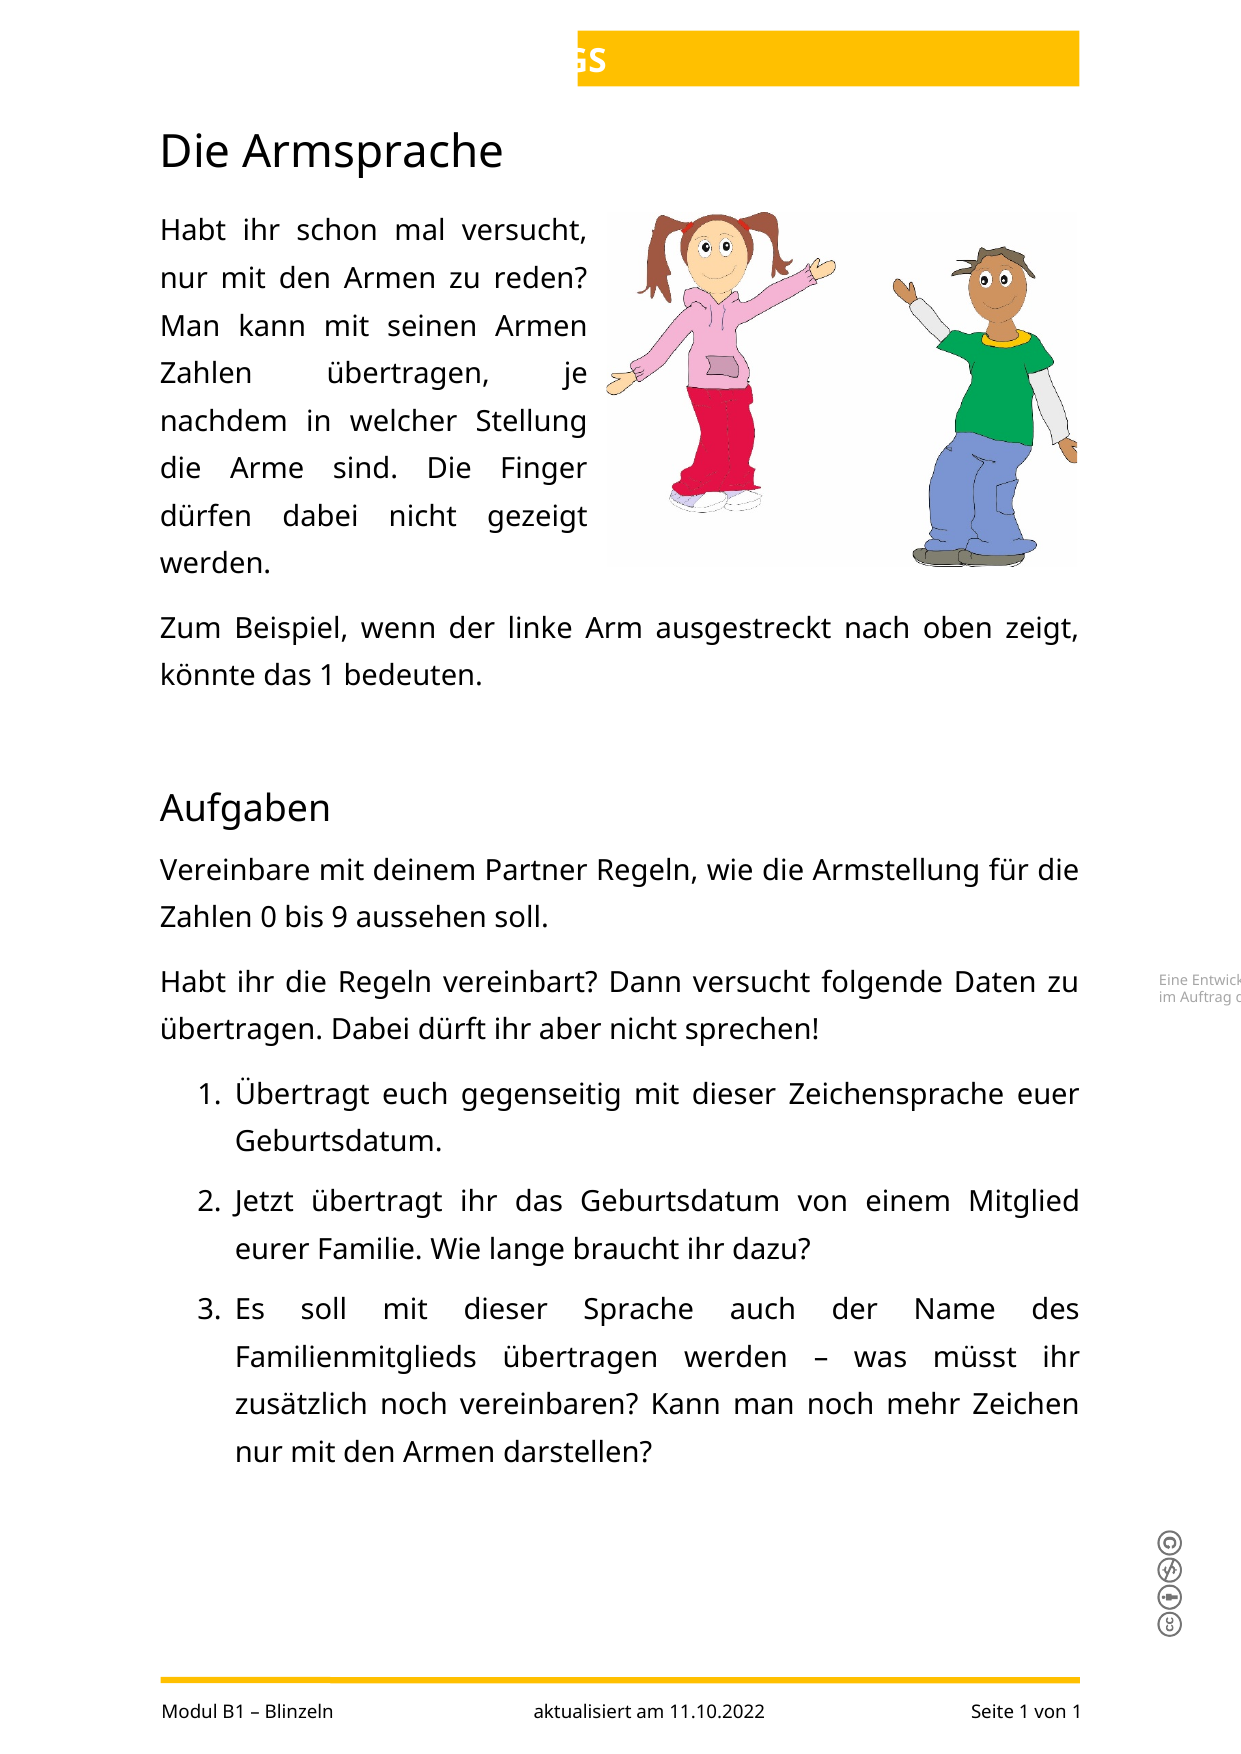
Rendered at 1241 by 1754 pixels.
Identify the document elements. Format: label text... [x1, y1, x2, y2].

text Vereinbare mit deinem Partner Regeln, wie die Armstellung für die Zahlen 0 bis 9 aussehen soll. [159, 849, 1081, 936]
list Jetzt übertragt ihr das Geburtsdatum von einem Mitglied eurer Familie. Wie lange braucht ihr dazu? [197, 1181, 1081, 1268]
list Es soll mit dieser Sprache auch der Name des Familienmitglieds übertragen werden – was müsst ihr zusätzlich noch vereinbaren? Kann man noch mehr Zeichen nur mit den Armen darstellen? [197, 1288, 1081, 1471]
list Übertragt euch gegenseitig mit dieser Zeichensprache euer Geburtsdatum. [197, 1073, 1081, 1160]
subtitle Aufgaben [159, 781, 1081, 832]
text Habt ihr die Regeln vereinbart? Dann versucht folgende Daten zu übertragen. Dabei dürft ihr aber nicht sprechen! [159, 961, 1081, 1048]
text Die Armsprache [159, 118, 1081, 181]
picture [605, 212, 1078, 565]
text Zum Beispiel, wenn der linke Arm ausgestreckt nach oben zeigt, könnte das 1 bedeuten. [159, 607, 1081, 694]
